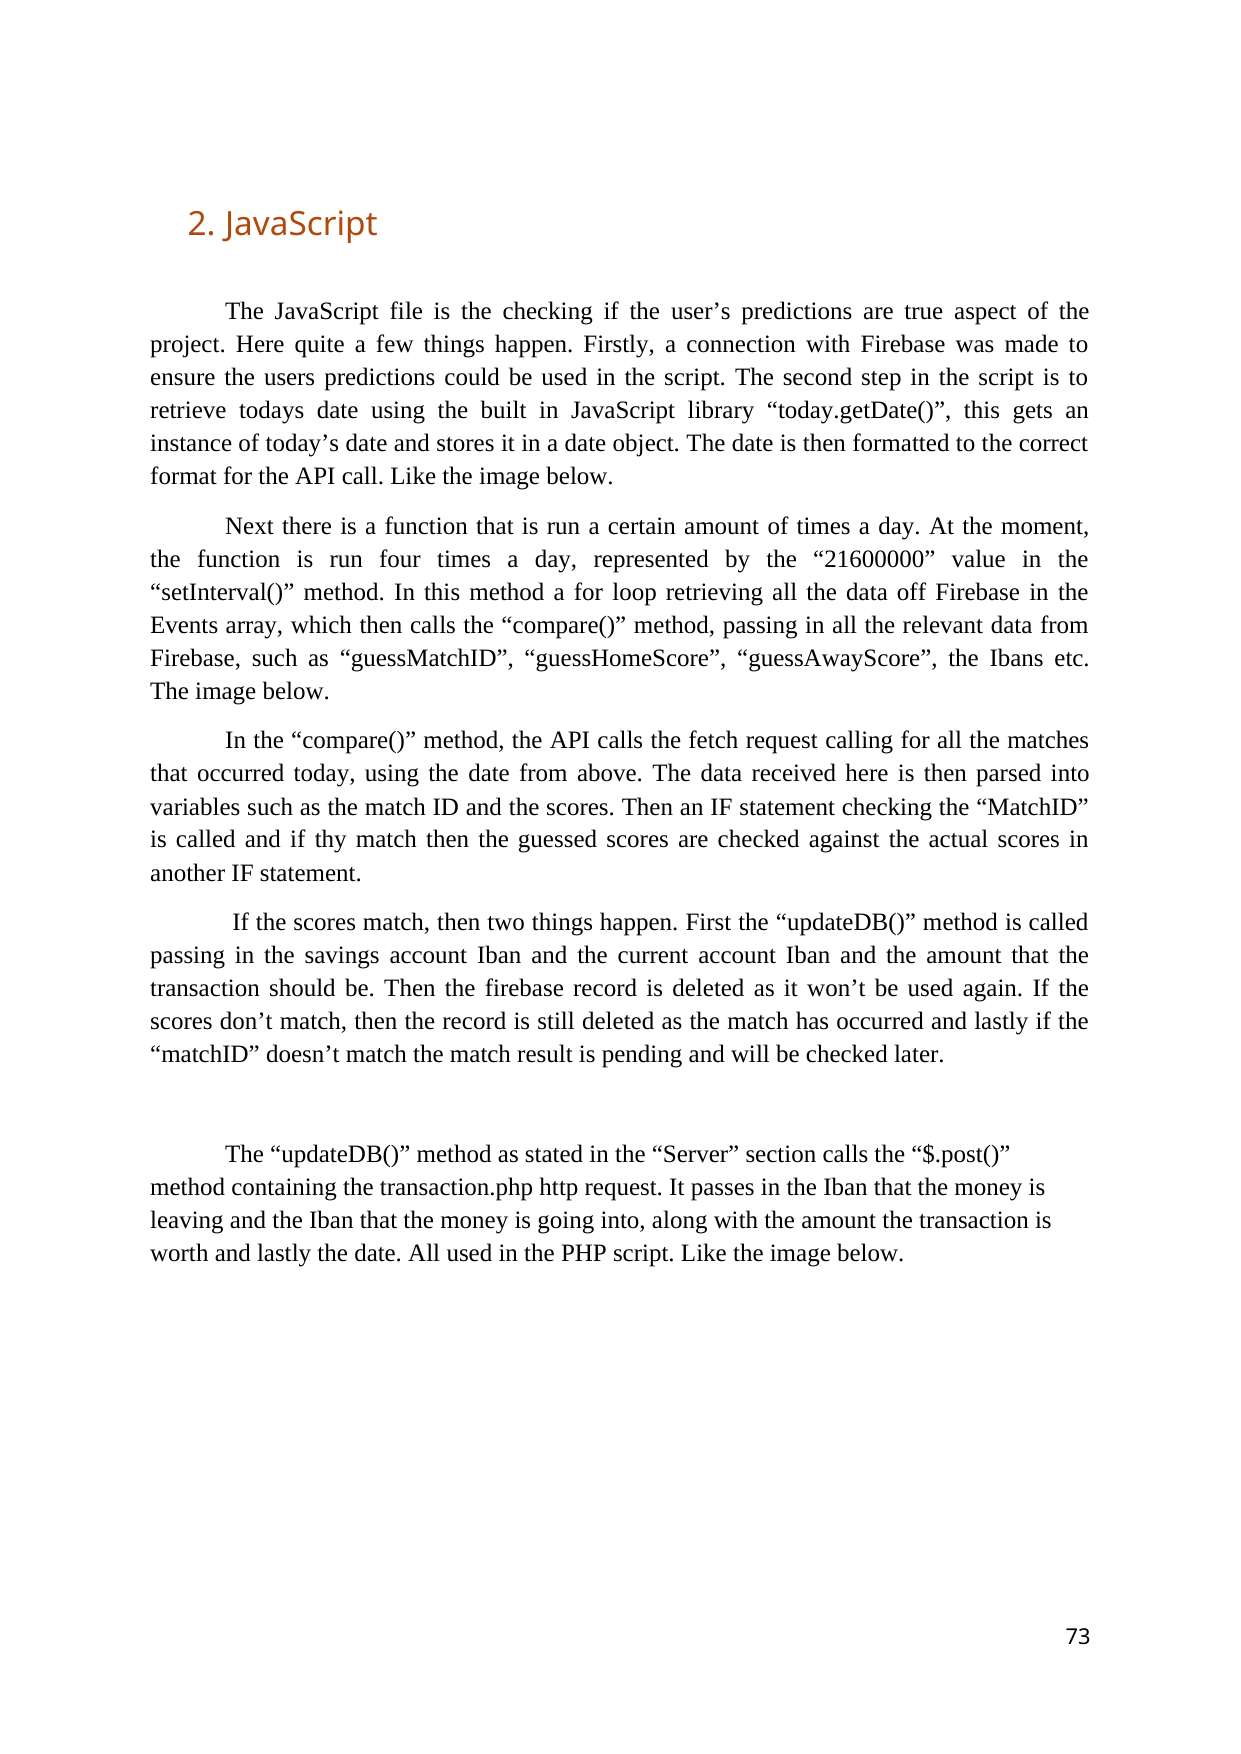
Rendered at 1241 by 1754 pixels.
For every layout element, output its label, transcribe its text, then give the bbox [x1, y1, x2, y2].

subtitle JavaScript [187, 200, 1090, 245]
text The JavaScript file is the checking if the user’s predictions are true aspect of the project. Here quite a few things happen. Firstly, a connection with Firebase was made to ensure the users predictions could be used in the script. The second step in the script is to retrieve todays date using the built in JavaScript library “today.getDate()”, this gets an instance of today’s date and stores it in a date object. The date is then formatted to the correct format for the API call. Like the image below. [150, 296, 1090, 490]
text If the scores match, then two things happen. First the “updateDB()” method is called passing in the savings account Iban and the current account Iban and the amount that the transaction should be. Then the firebase record is deleted as it won’t be used again. If the scores don’t match, then the record is still deleted as the match has occurred and lastly if the “matchID” doesn’t match the match result is pending and will be checked later. [150, 907, 1090, 1068]
text In the “compare()” method, the API calls the fetch request calling for all the matches that occurred today, using the date from above. The data received here is then parsed into variables such as the match ID and the scores. Then an IF statement checking the “MatchID” is called and if thy match then the guessed scores are checked against the actual scores in another IF statement. [150, 726, 1090, 886]
text The “updateDB()” method as stated in the “Server” section calls the “$.post()” method containing the transaction.php http request. It passes in the Iban that the money is leaving and the Iban that the money is going into, along with the amount the transaction is worth and lastly the date. All used in the PHP script. Like the image below. [150, 1139, 1090, 1267]
text Next there is a function that is run a certain amount of times a day. At the moment, the function is run four times a day, represented by the “21600000” value in the “setInterval()” method. In this method a for loop retrieving all the data off Firebase in the Events array, which then calls the “compare()” method, passing in all the relevant data from Firebase, such as “guessMatchID”, “guessHomeScore”, “guessAwayScore”, the Ibans etc. The image below. [150, 511, 1090, 704]
